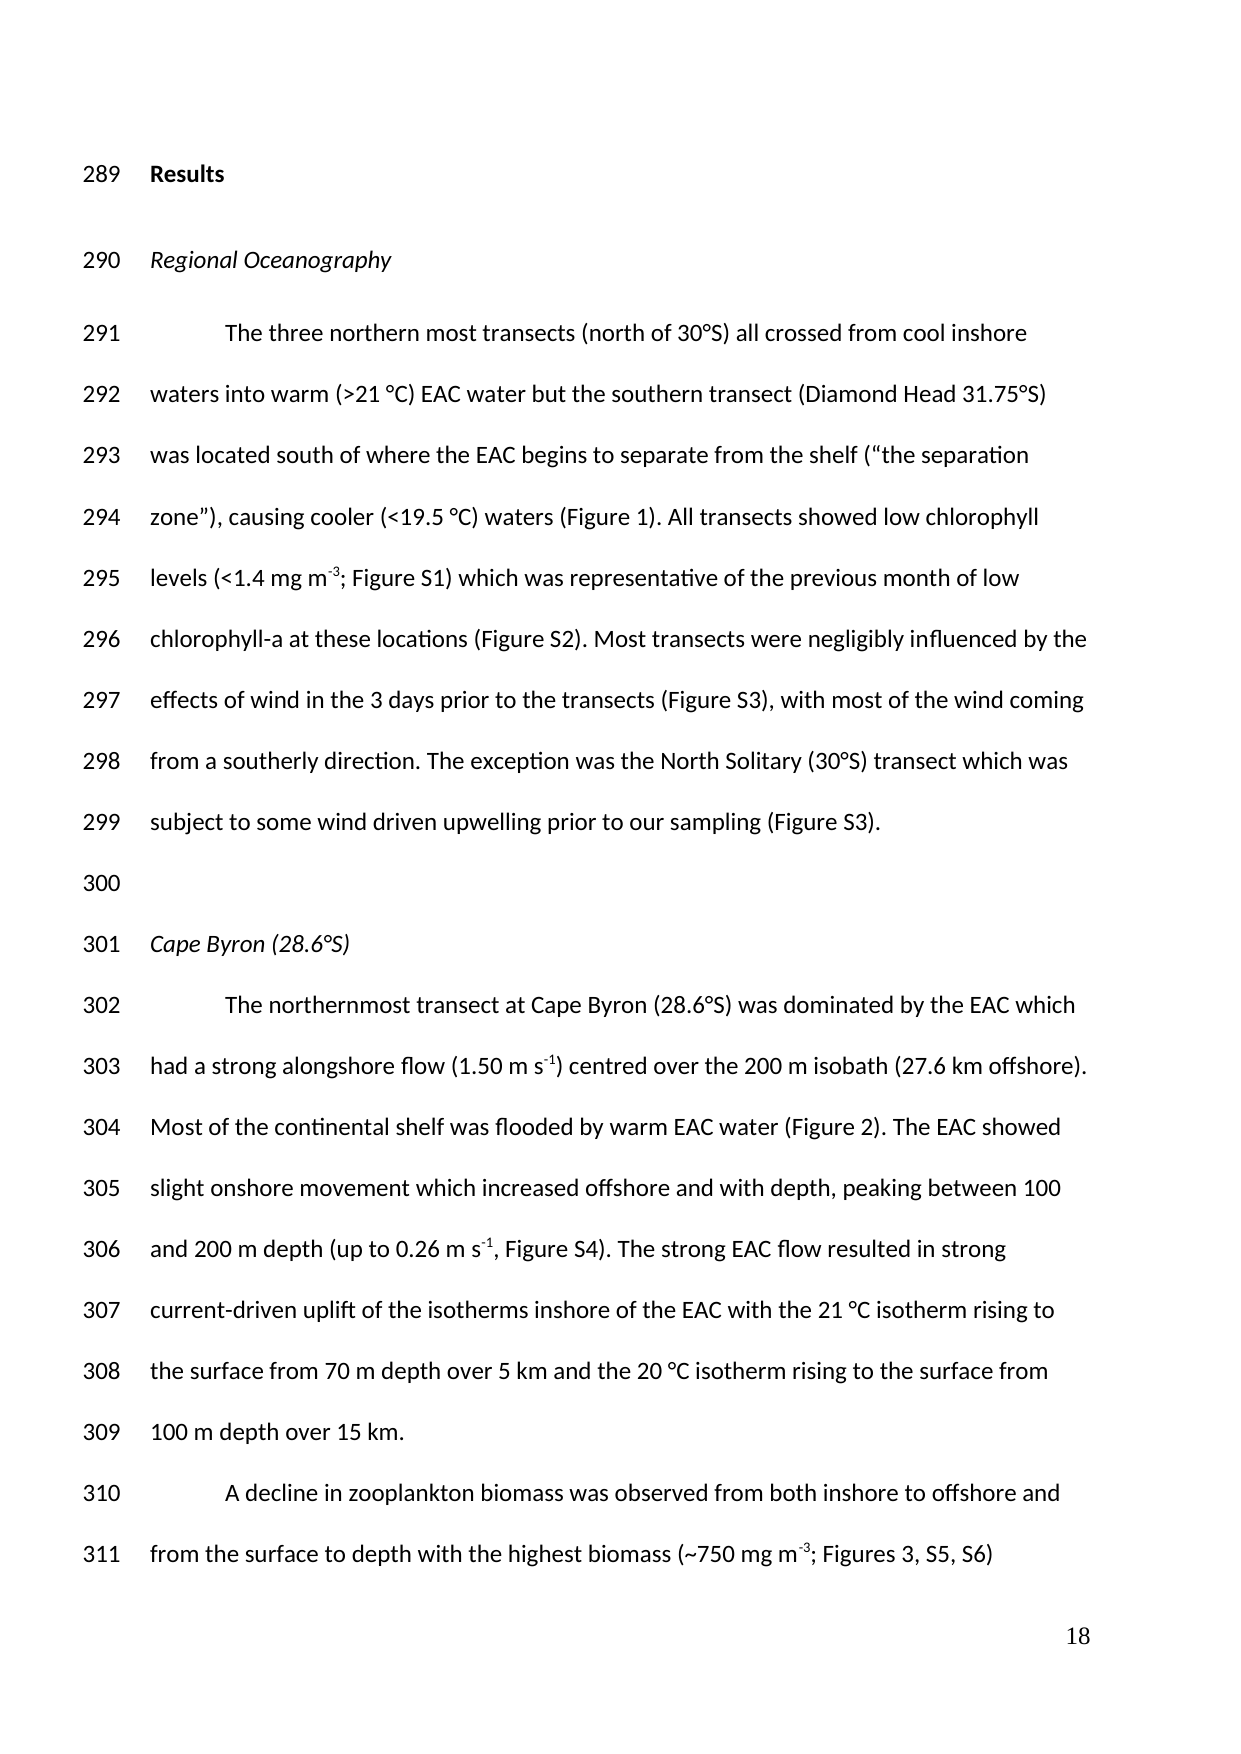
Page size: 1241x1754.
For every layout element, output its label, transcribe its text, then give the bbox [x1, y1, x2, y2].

text The northernmost transect at Cape Byron (28.6°S) was dominated by the EAC which had a strong alongshore flow (1.50 m s-1) centred over the 200 m isobath (27.6 km offshore). Most of the continental shelf was flooded by warm EAC water (Figure 2). The EAC showed slight onshore movement which increased offshore and with depth, peaking between 100 and 200 m depth (up to 0.26 m s-1, Figure S4). The strong EAC flow resulted in strong current-driven uplift of the isotherms inshore of the EAC with the 21 °C isotherm rising to the surface from 70 m depth over 5 km and the 20 °C isotherm rising to the surface from 100 m depth over 15 km. [150, 989, 1090, 1447]
subtitle Results [150, 158, 1090, 188]
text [150, 1477, 1090, 1569]
subtitle Regional Oceanography [150, 244, 1090, 274]
text The three northern most transects (north of 30°S) all crossed from cool inshore waters into warm (>21 °C) EAC water but the southern transect (Diamond Head 31.75°S) was located south of where the EAC begins to separate from the shelf (“the separation zone”), causing cooler (<19.5 °C) waters (Figure 1). All transects showed low chlorophyll levels (<1.4 mg m-3; Figure S1) which was representative of the previous month of low chlorophyll-a at these locations (Figure S2). Most transects were negligibly influenced by the effects of wind in the 3 days prior to the transects (Figure S3), with most of the wind coming from a southerly direction. The exception was the North Solitary (30°S) transect which was subject to some wind driven upwelling prior to our sampling (Figure S3). [150, 317, 1090, 836]
text Cape Byron (28.6°S) [150, 928, 1090, 958]
